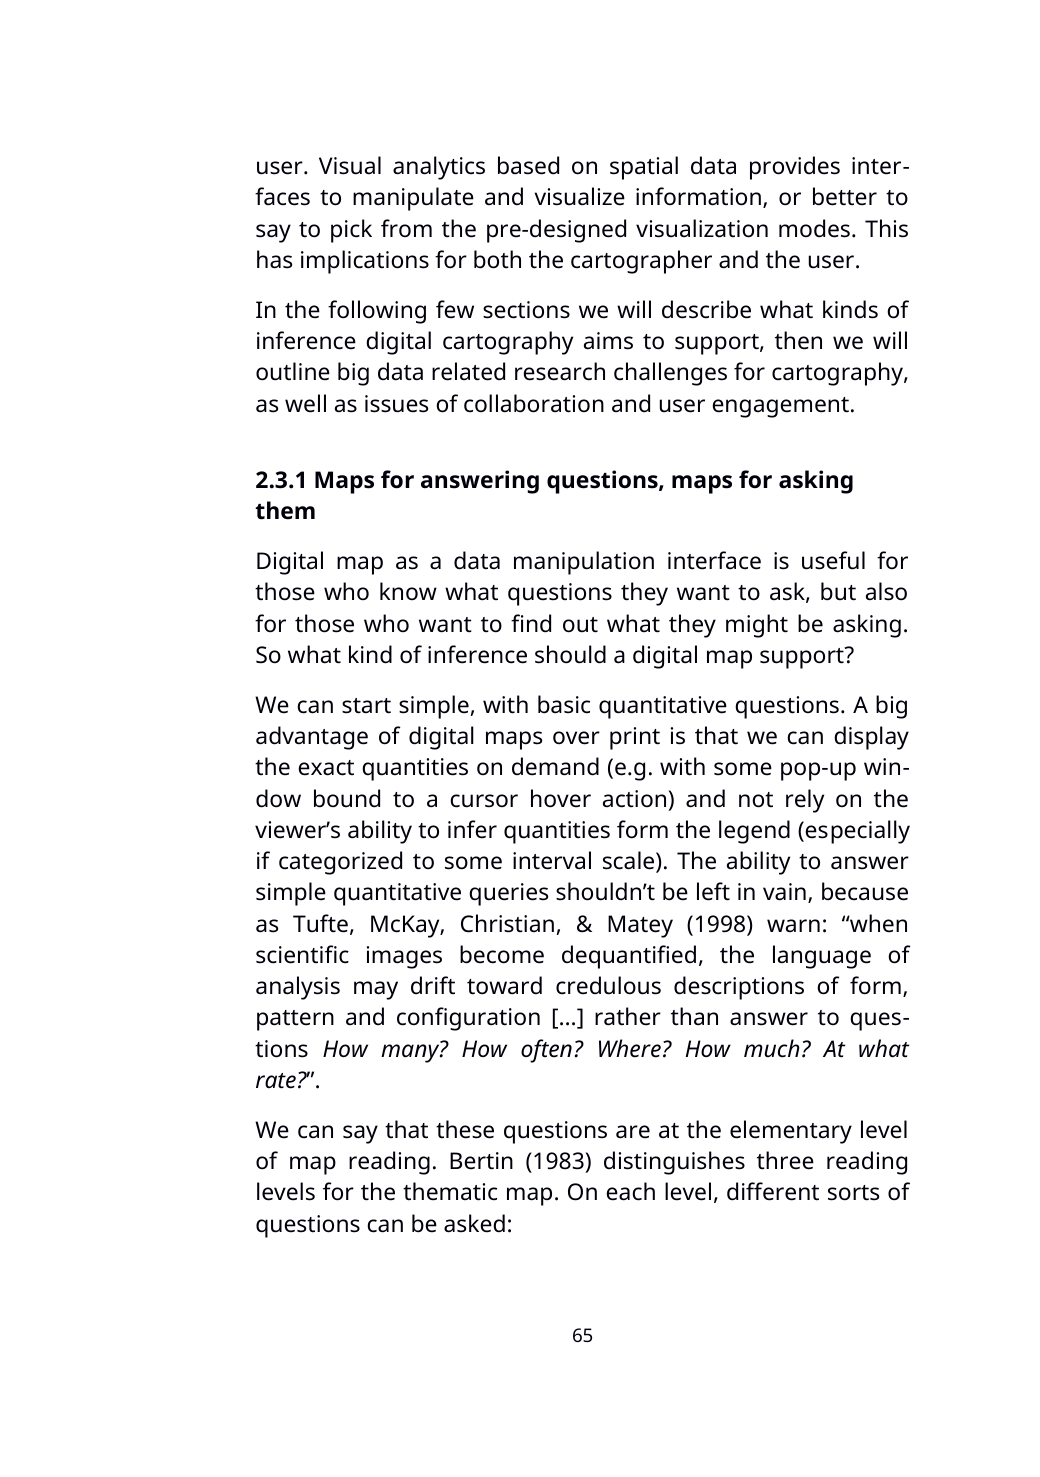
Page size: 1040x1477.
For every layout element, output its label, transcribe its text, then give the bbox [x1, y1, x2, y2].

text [255, 150, 910, 275]
subtitle 2.3.1 Maps for answering questions, maps for asking them [255, 464, 910, 526]
text In the following few sections we will describe what kinds of inference digital cartography aims to support, then we will outline big data related research challenges for cartography, as well as issues of collaboration and user engagement. [255, 294, 910, 419]
text We can say that these questions are at the elementary level of map reading. Bertin (1983) distinguishes three reading levels for the thematic map. On each level, different sorts of questions can be asked: [255, 1114, 910, 1239]
text Digital map as a data manipulation interface is useful for those who know what questions they want to ask, but also for those who want to find out what they might be asking. So what kind of inference should a digital map support? [255, 545, 910, 670]
text We can start simple, with basic quantitative questions. A big advantage of digital maps over print is that we can display the exact quantities on demand (e.g. with some pop-up window bound to a cursor hover action) and not rely on the viewer’s ability to infer quantities form the legend (especially if categorized to some interval scale). The ability to answer simple quantitative queries shouldn’t be left in vain, because as Tufte, McKay, Christian, & Matey (1998) warn: “when scientific images become dequantified, the language of analysis may drift toward credulous descriptions of form, pattern and configuration […] rather than answer to questions How many? How often? Where? How much? At what rate?”. [255, 689, 910, 1095]
